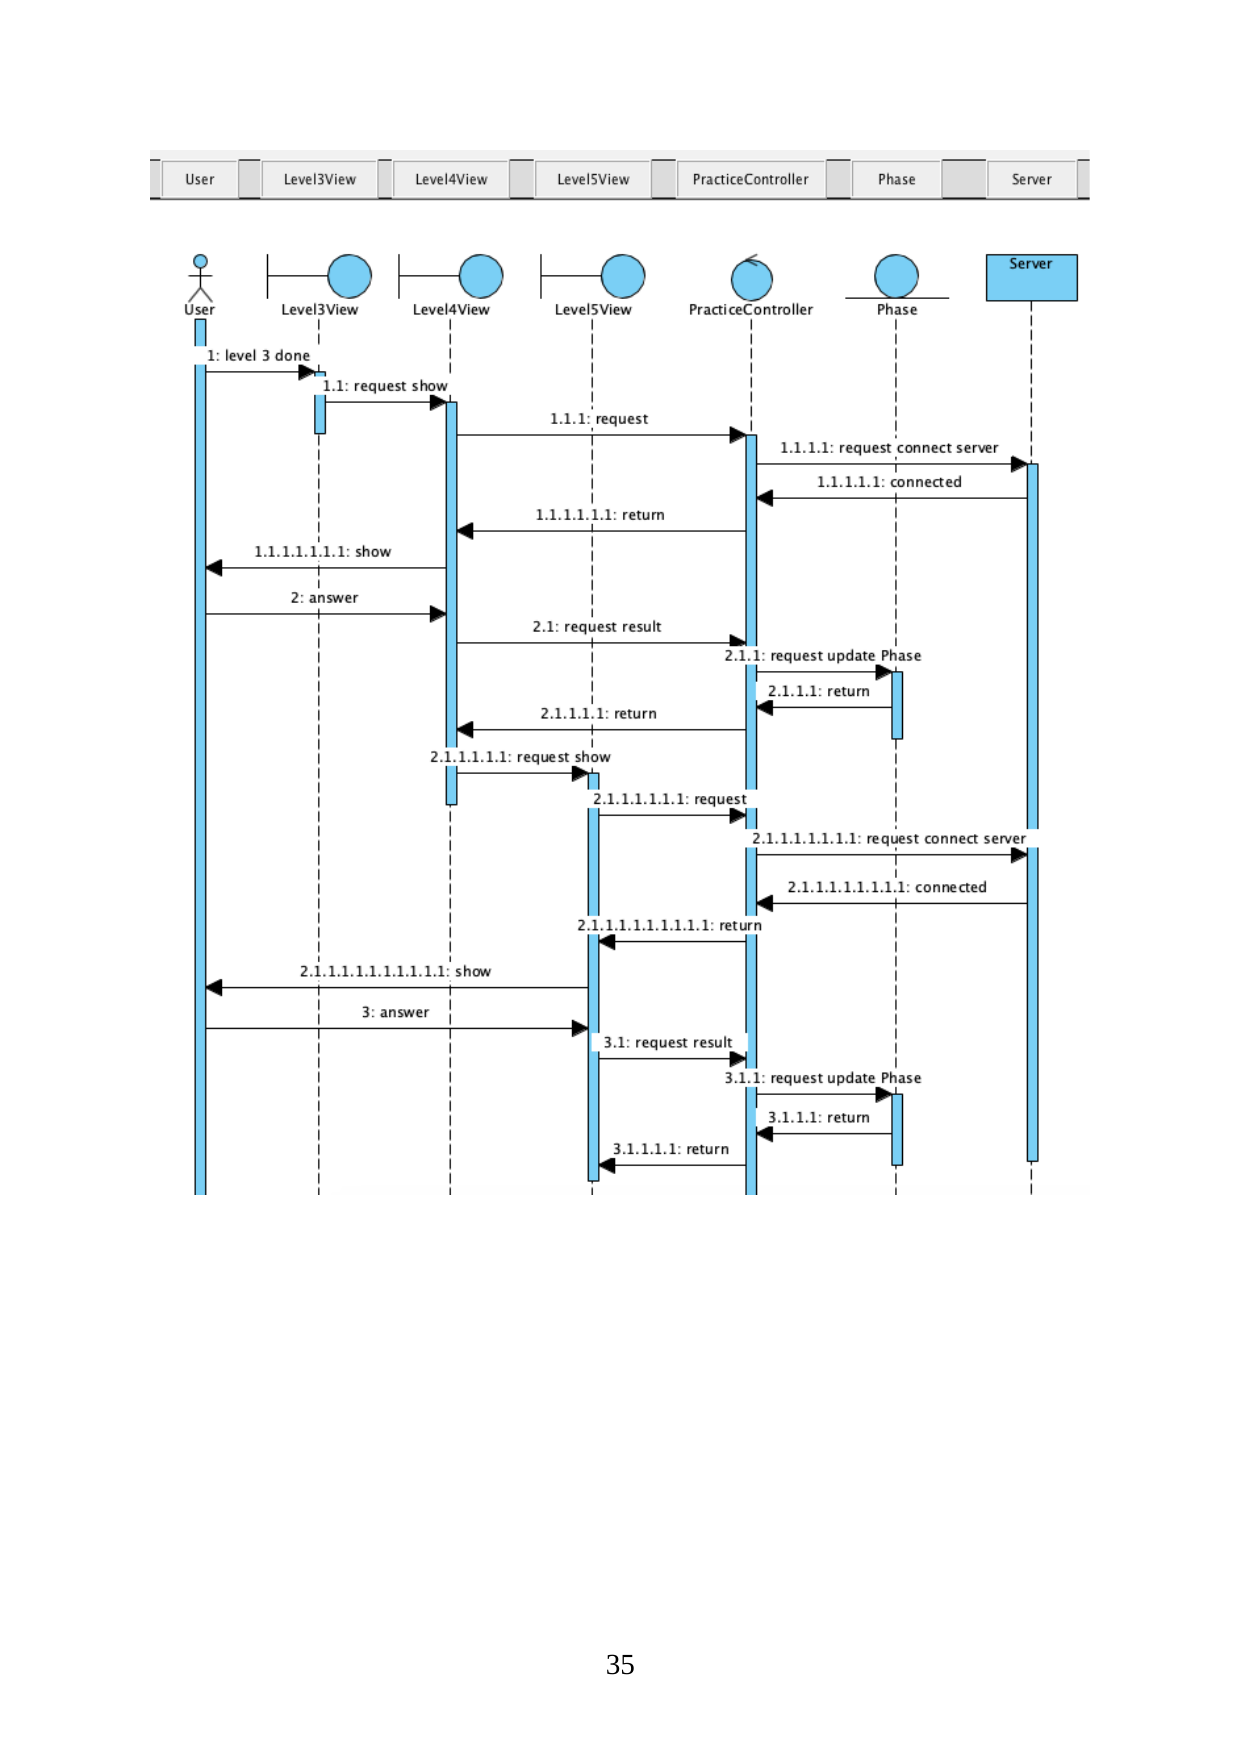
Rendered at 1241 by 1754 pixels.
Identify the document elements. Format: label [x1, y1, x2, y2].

picture [150, 150, 1090, 1195]
